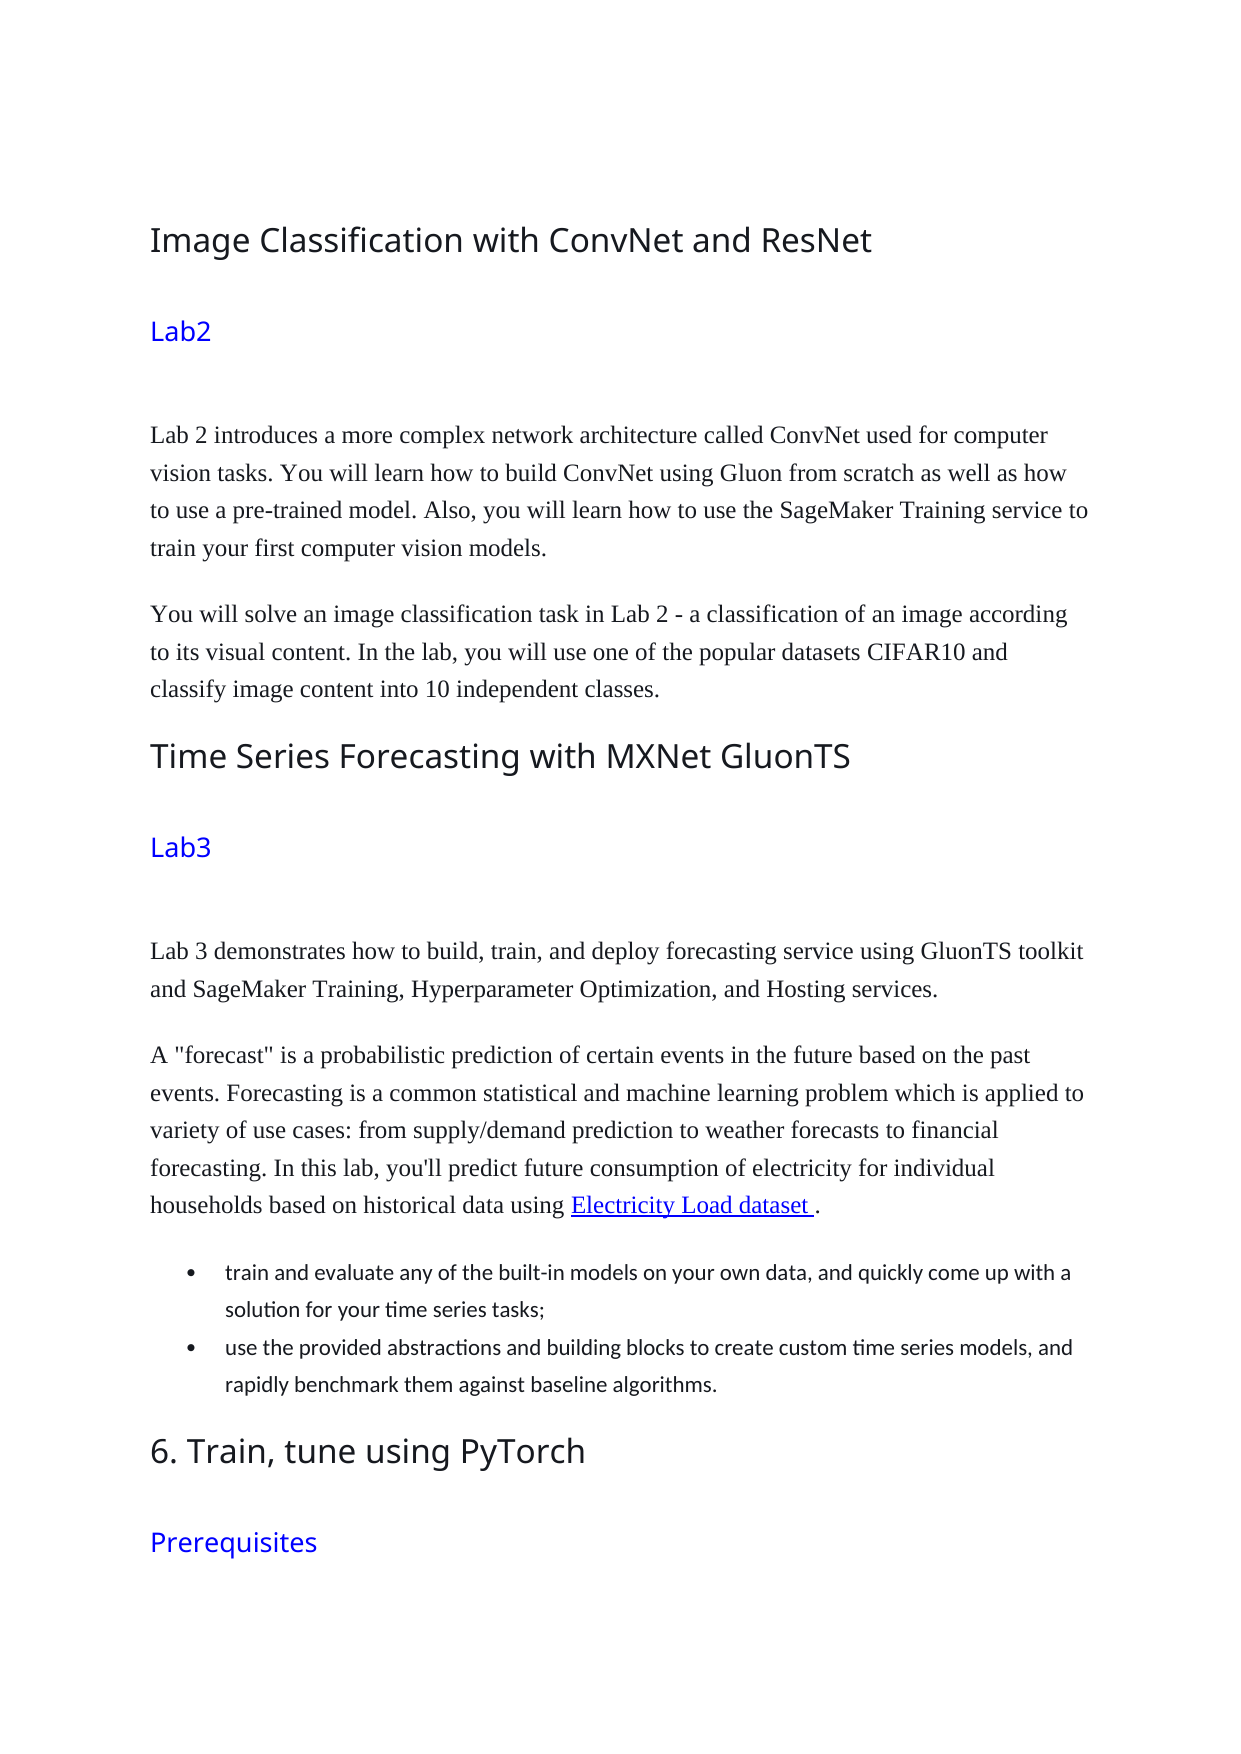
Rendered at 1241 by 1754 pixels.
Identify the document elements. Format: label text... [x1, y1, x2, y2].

subtitle Image Classification with ConvNet and ResNet [150, 217, 1090, 262]
list use the provided abstractions and building blocks to create custom time series models, and rapidly benchmark them against baseline algorithms. [187, 1323, 1090, 1398]
text You will solve an image classification task in Lab 2 - a classification of an image according to its visual content. In the lab, you will use one of the popular datasets CIFAR10 and classify image content into 10 independent classes. [150, 591, 1090, 703]
subtitle Lab2 [150, 312, 1090, 349]
text Lab 3 demonstrates how to build, train, and deploy forecasting service using GluonTS toolkit and SageMaker Training, Hyperparameter Optimization, and Hosting services. [150, 927, 1090, 1002]
subtitle Prerequisites [150, 1523, 1090, 1560]
text Lab 2 introduces a more complex network architecture called ConvNet used for computer vision tasks. You will learn how to build ConvNet using Gluon from scratch as well as how to use a pre-trained model. Also, you will learn how to use the SageMaker Training service to train your first computer vision models. [150, 412, 1090, 562]
subtitle 6. Train, tune using PyTorch [150, 1427, 1090, 1473]
subtitle Lab3 [150, 828, 1090, 865]
text A "forecast" is a probabilistic prediction of certain events in the future based on the past events. Forecasting is a common statistical and machine learning problem which is applied to variety of use cases: from supply/demand prediction to weather forecasts to financial forecasting. In this lab, you'll predict future consumption of electricity for individual households based on historical data using Electricity Load dataset . [150, 1032, 1090, 1219]
list train and evaluate any of the built-in models on your own data, and quickly come up with a solution for your time series tasks; [187, 1248, 1090, 1323]
subtitle Time Series Forecasting with MXNet GluonTS [150, 732, 1090, 778]
